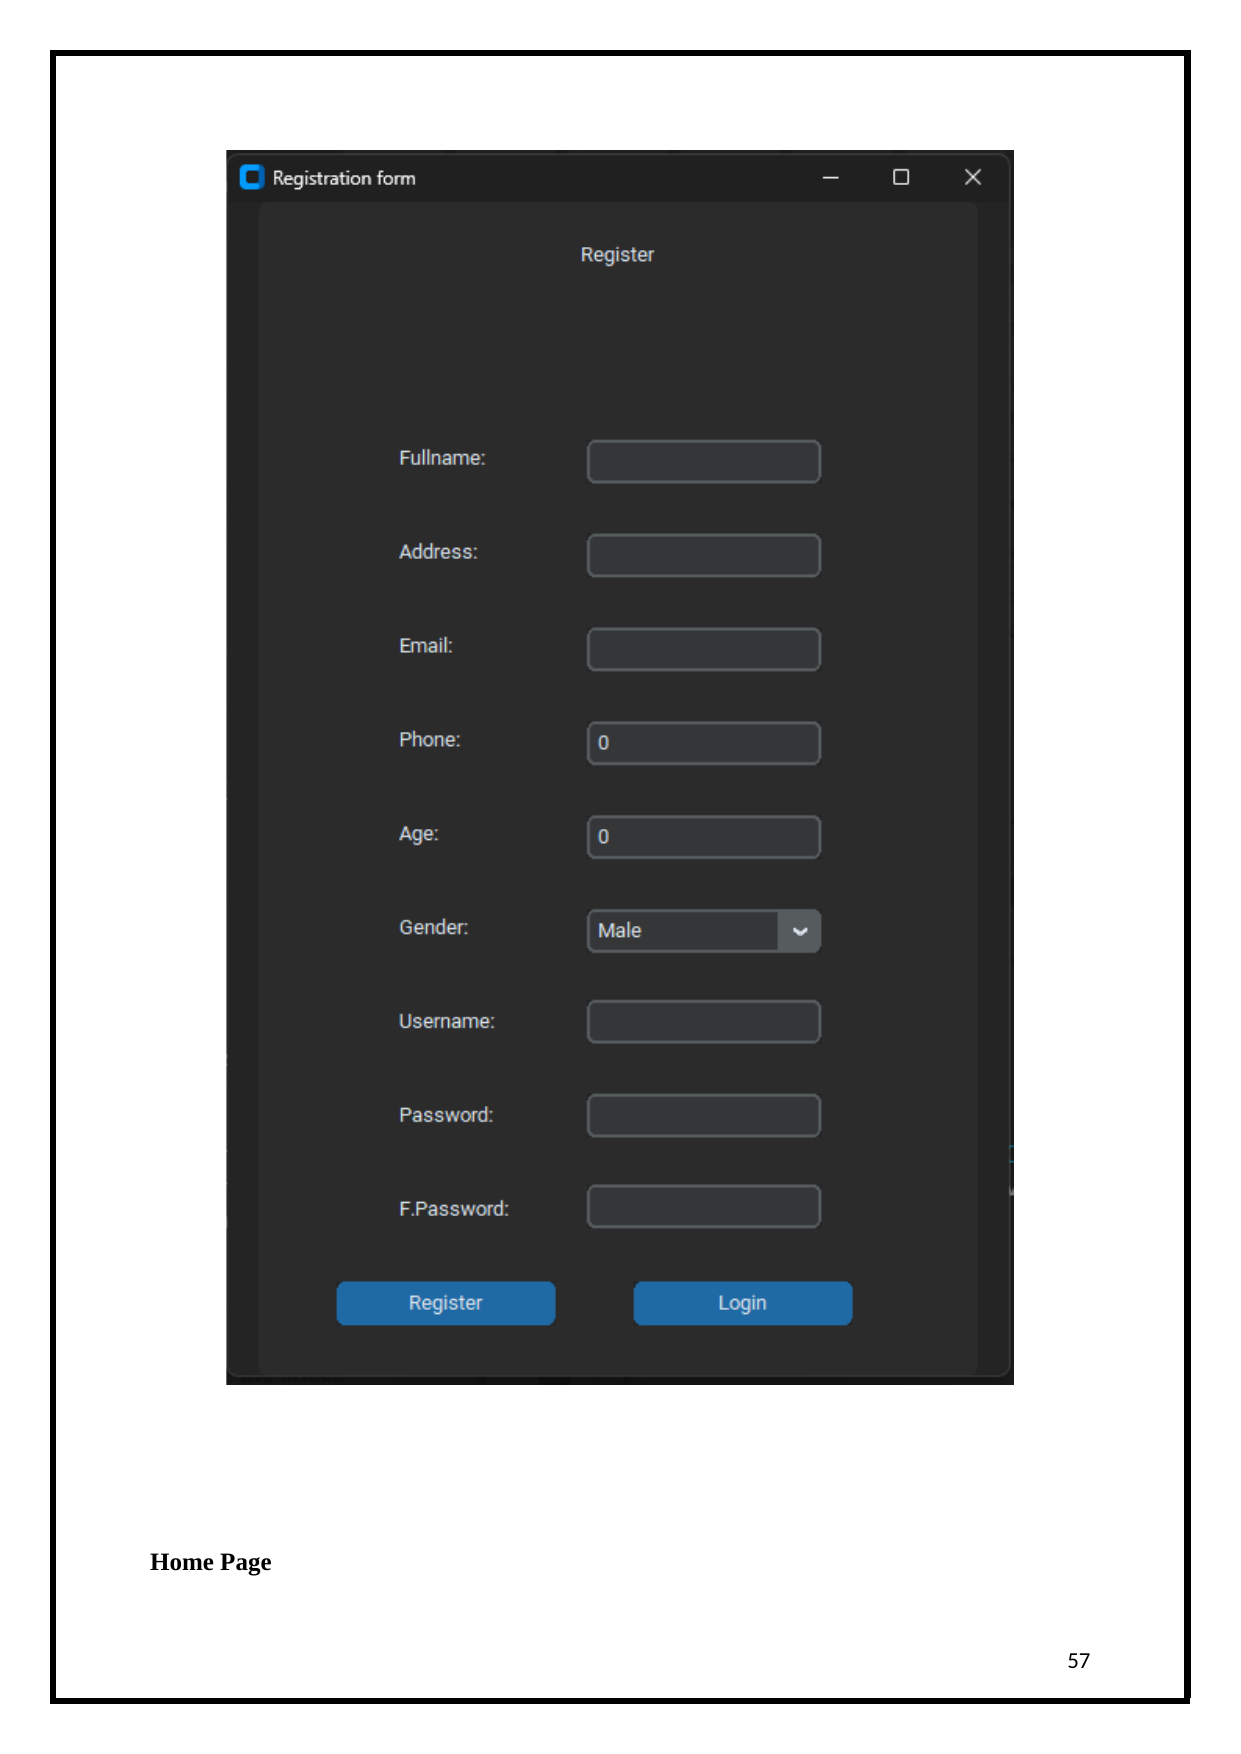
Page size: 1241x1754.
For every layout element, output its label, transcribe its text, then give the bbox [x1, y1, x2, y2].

text Home Page [150, 1547, 1090, 1575]
picture [226, 150, 1014, 1385]
